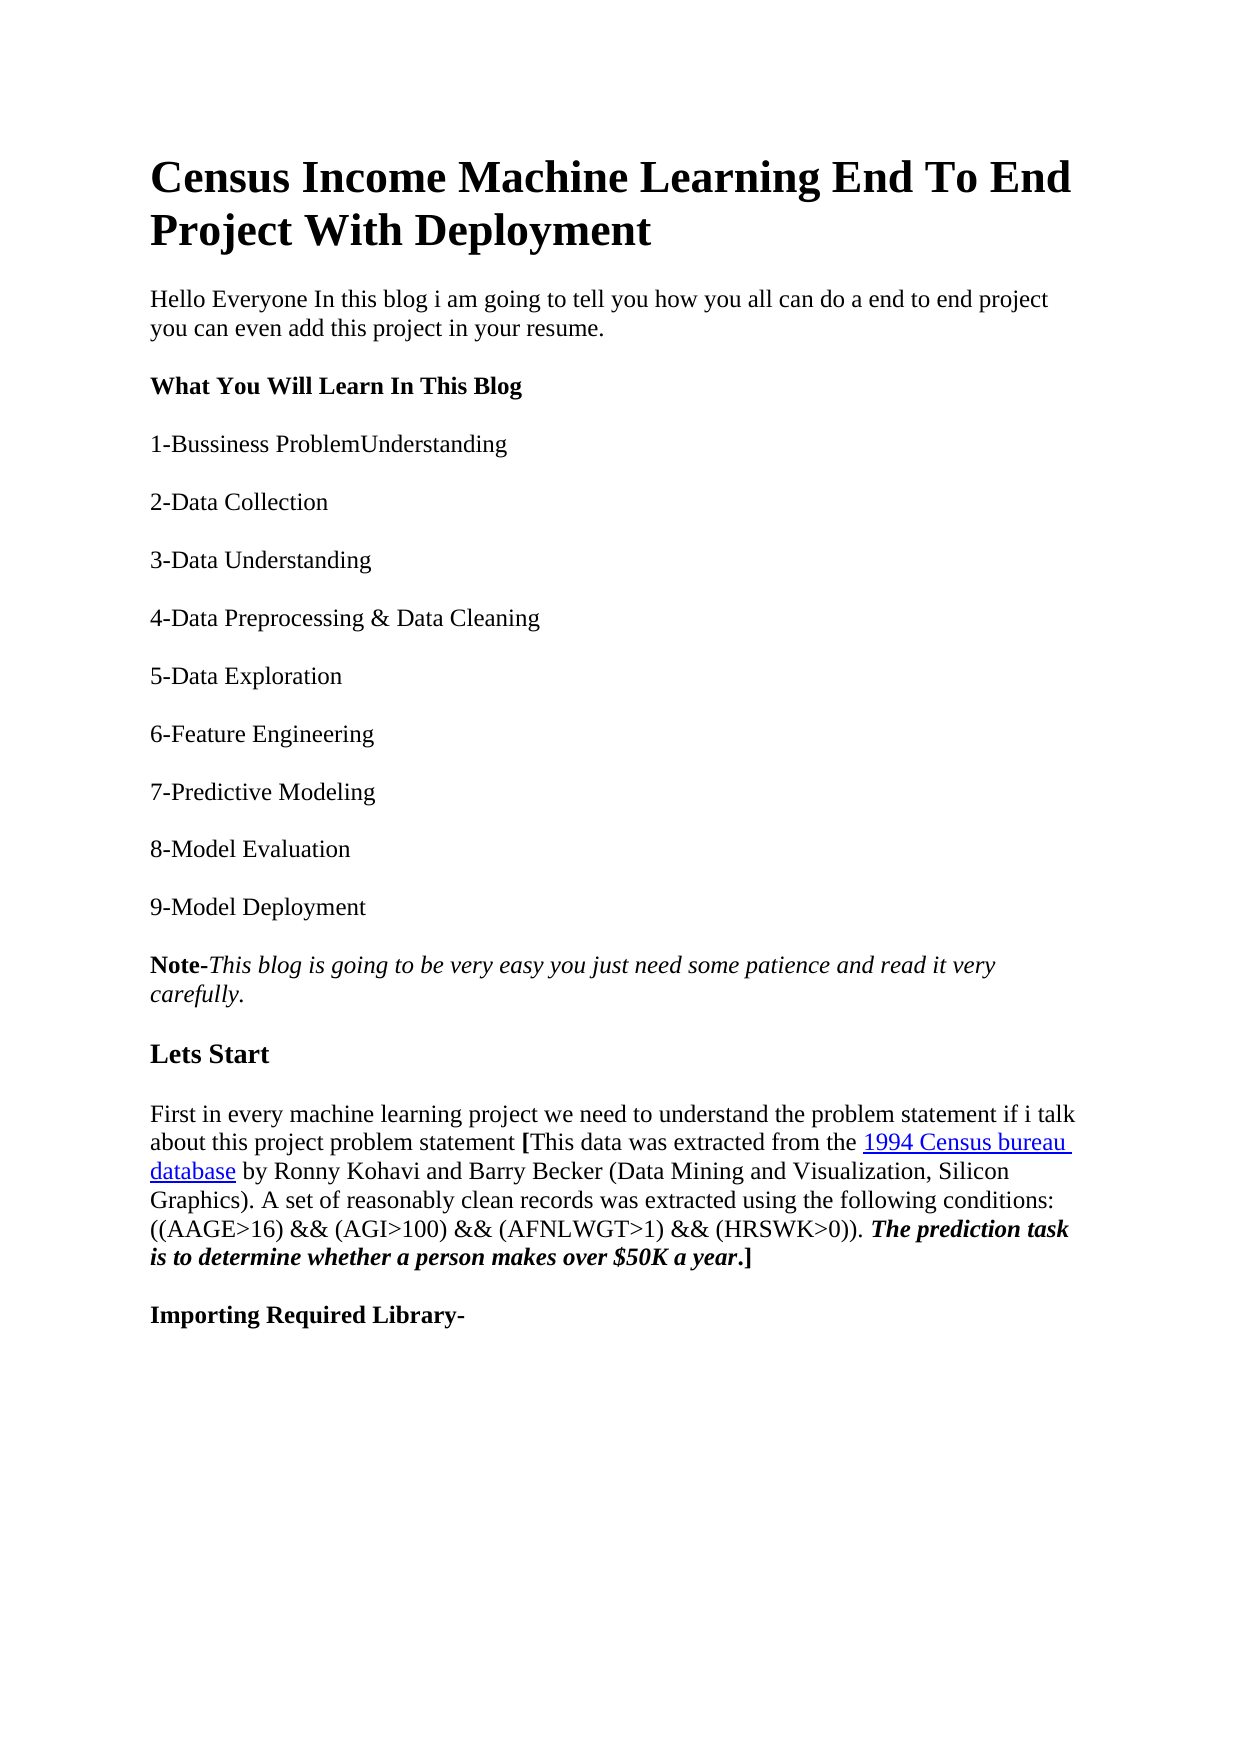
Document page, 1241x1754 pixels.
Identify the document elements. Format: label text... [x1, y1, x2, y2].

text 8-Model Evaluation [150, 834, 1090, 863]
text 5-Data Exploration [150, 661, 1090, 689]
text 6-Feature Engineering [150, 719, 1090, 747]
text 9-Model Deployment [150, 892, 1090, 921]
text 4-Data Preprocessing & Data Cleaning [150, 603, 1090, 632]
text 2-Data Collection [150, 487, 1090, 516]
text 1-Bussiness ProblemUnderstanding [150, 429, 1090, 458]
text Hello Everyone In this blog i am going to tell you how you all can do a end to end project you can even add this project in your resume. [150, 284, 1090, 342]
text Importing Required Library- [150, 1300, 1090, 1329]
text Census Income Machine Learning End To End Project With Deployment [150, 150, 1090, 255]
text 7-Predictive Modeling [150, 777, 1090, 805]
text 3-Data Understanding [150, 545, 1090, 574]
text First in every machine learning project we need to understand the problem statement if i talk about this project problem statement [This data was extracted from the 1994 Census bureau database by Ronny Kohavi and Barry Becker (Data Mining and Visualization, Silicon Graphics). A set of reasonably clean records was extracted using the following conditions: ((AAGE>16) && (AGI>100) && (AFNLWGT>1) && (HRSWK>0)). The prediction task is to determine whether a person makes over $50K a year.] [150, 1099, 1090, 1271]
text What You Will Learn In This Blog [150, 371, 1090, 400]
text Note-This blog is going to be very easy you just need some patience and read it very carefully. [150, 950, 1090, 1008]
text Lets Start [150, 1037, 1090, 1069]
